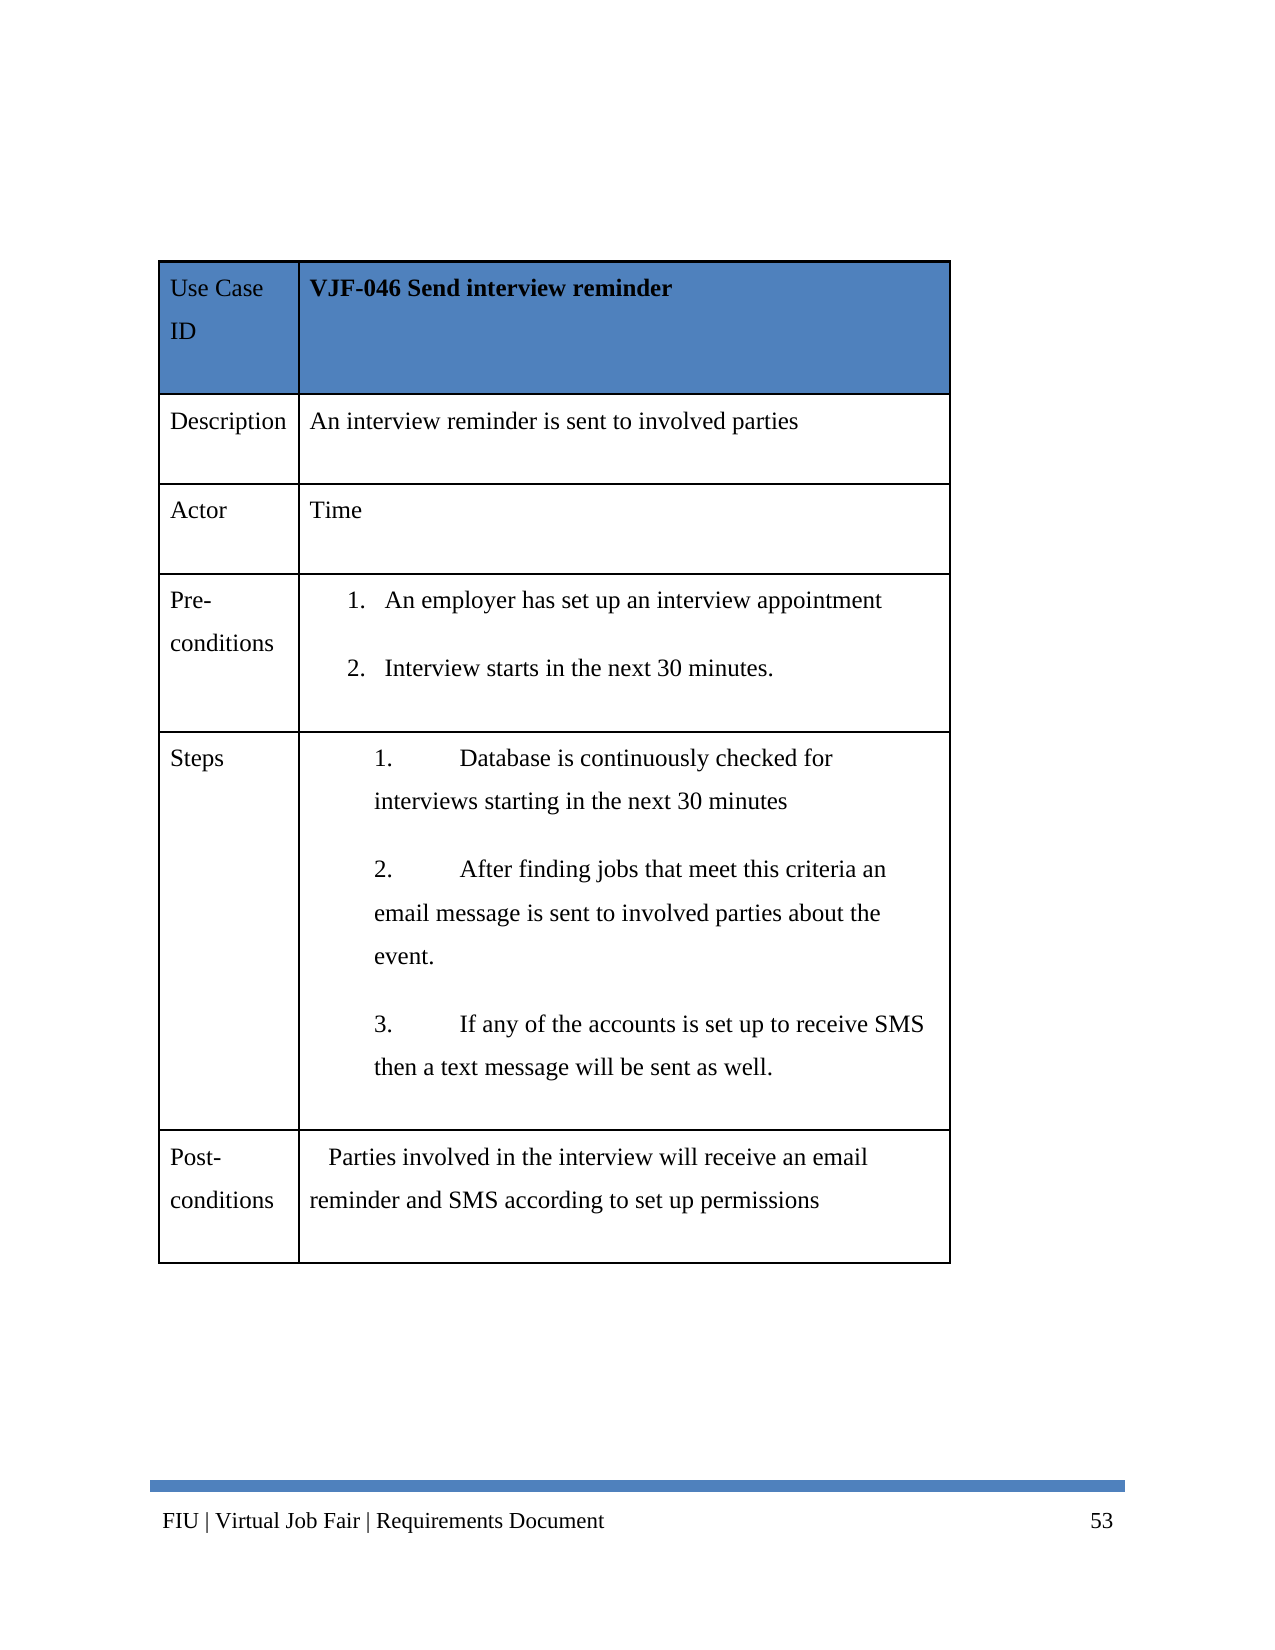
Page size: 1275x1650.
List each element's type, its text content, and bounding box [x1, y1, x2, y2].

table_cell Time [300, 485, 949, 573]
table_cell Parties involved in the interview will receive an email reminder and SMS according to set up permissions [300, 1131, 949, 1262]
table_cell An interview reminder is sent to involved parties [300, 395, 949, 483]
table_cell 1. Database is continuously checked for interviews starting in the next 30 minutes 2. After finding jobs that meet this criteria an email message is sent to involved parties about the event. 3. If any of the accounts is set up to receive SMS then a text message will be sent as well. [300, 733, 949, 1129]
table_cell Pre-conditions [160, 575, 298, 731]
table_cell An employer has set up an interview appointment Interview starts in the next 30 minutes. [300, 575, 949, 731]
table_header VJF-046 Send interview reminder [300, 263, 949, 393]
table_cell Actor [160, 485, 298, 573]
table_cell Description [160, 395, 298, 483]
table_cell Post-conditions [160, 1131, 298, 1262]
table_header Use Case ID [160, 263, 298, 393]
table_cell Steps [160, 733, 298, 1129]
